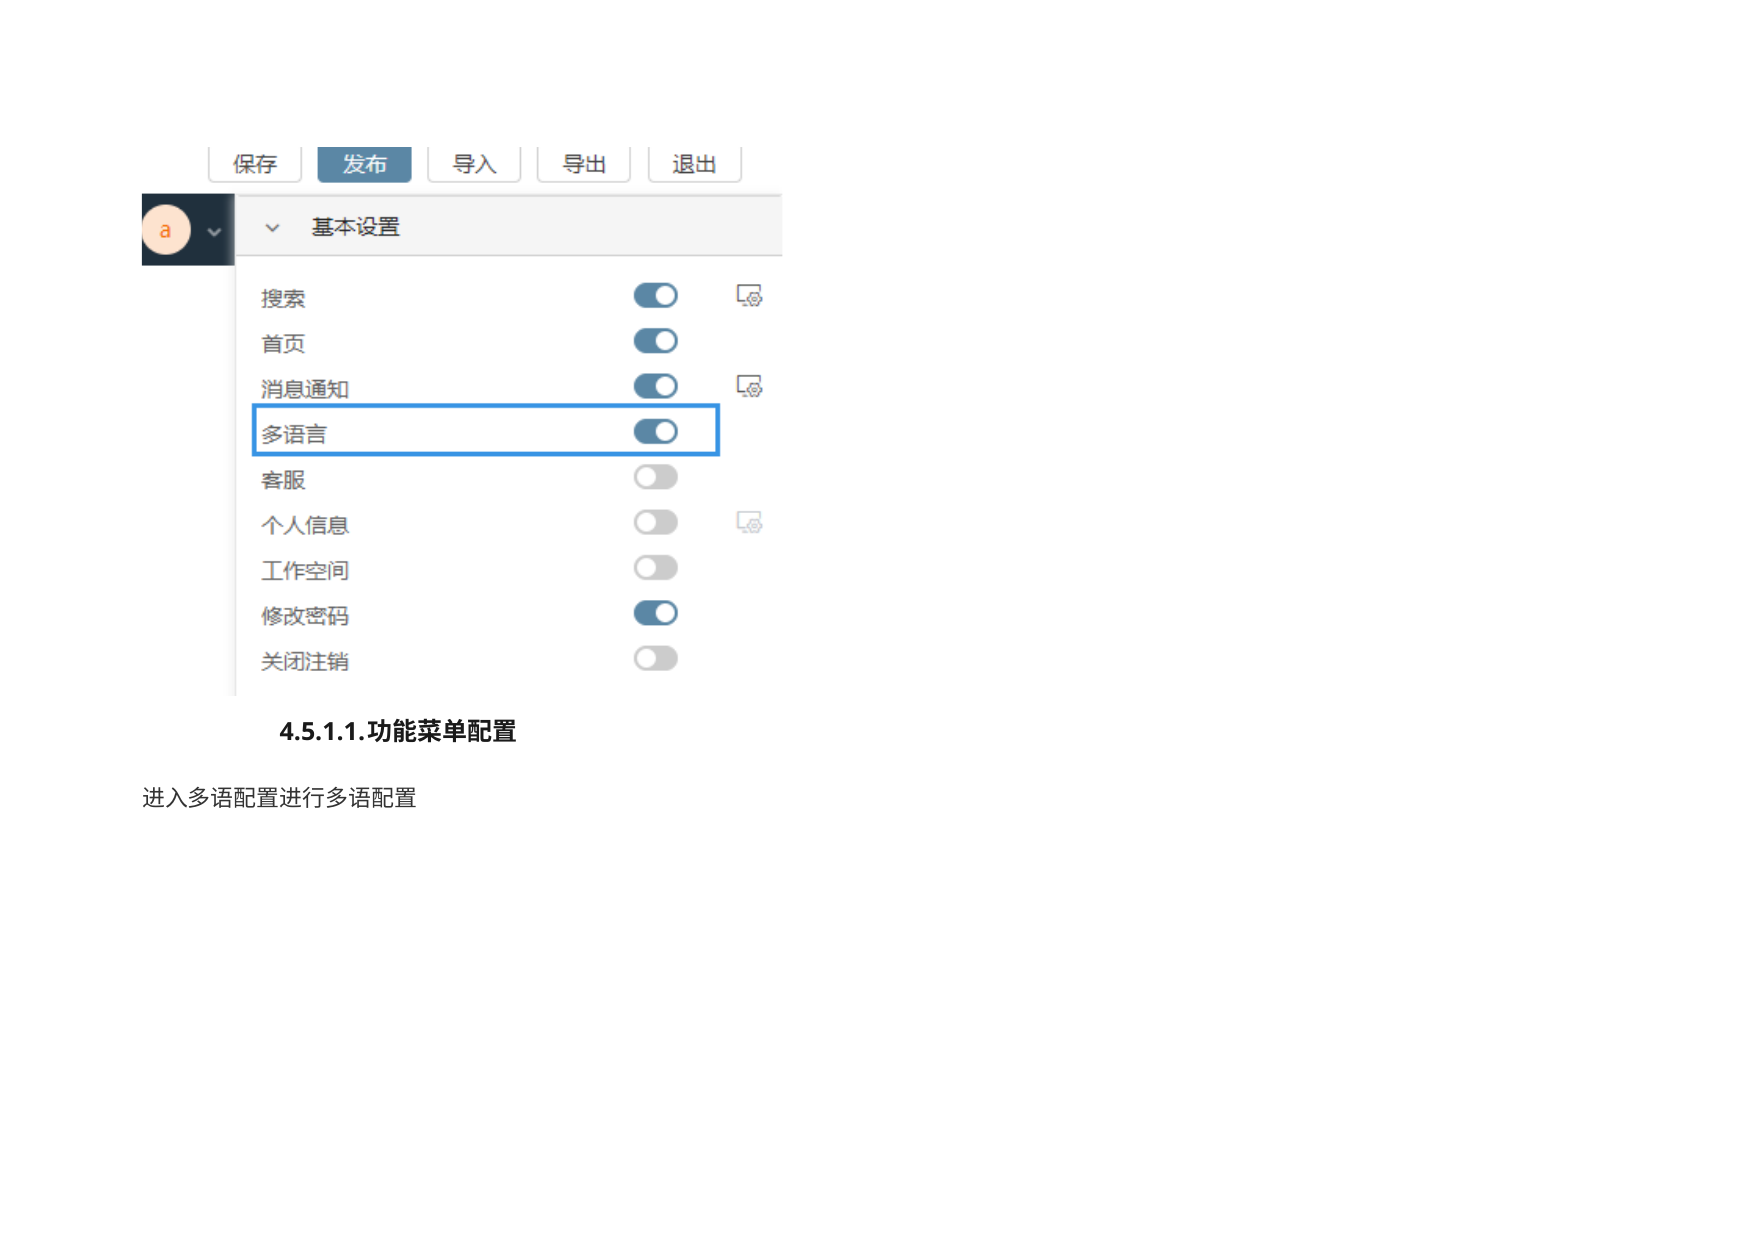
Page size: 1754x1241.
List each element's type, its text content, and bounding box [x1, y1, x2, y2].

subtitle 功能菜单配置 [279, 712, 1612, 748]
picture [141, 147, 783, 696]
text 进入多语配置进行多语配置 [142, 779, 1612, 813]
